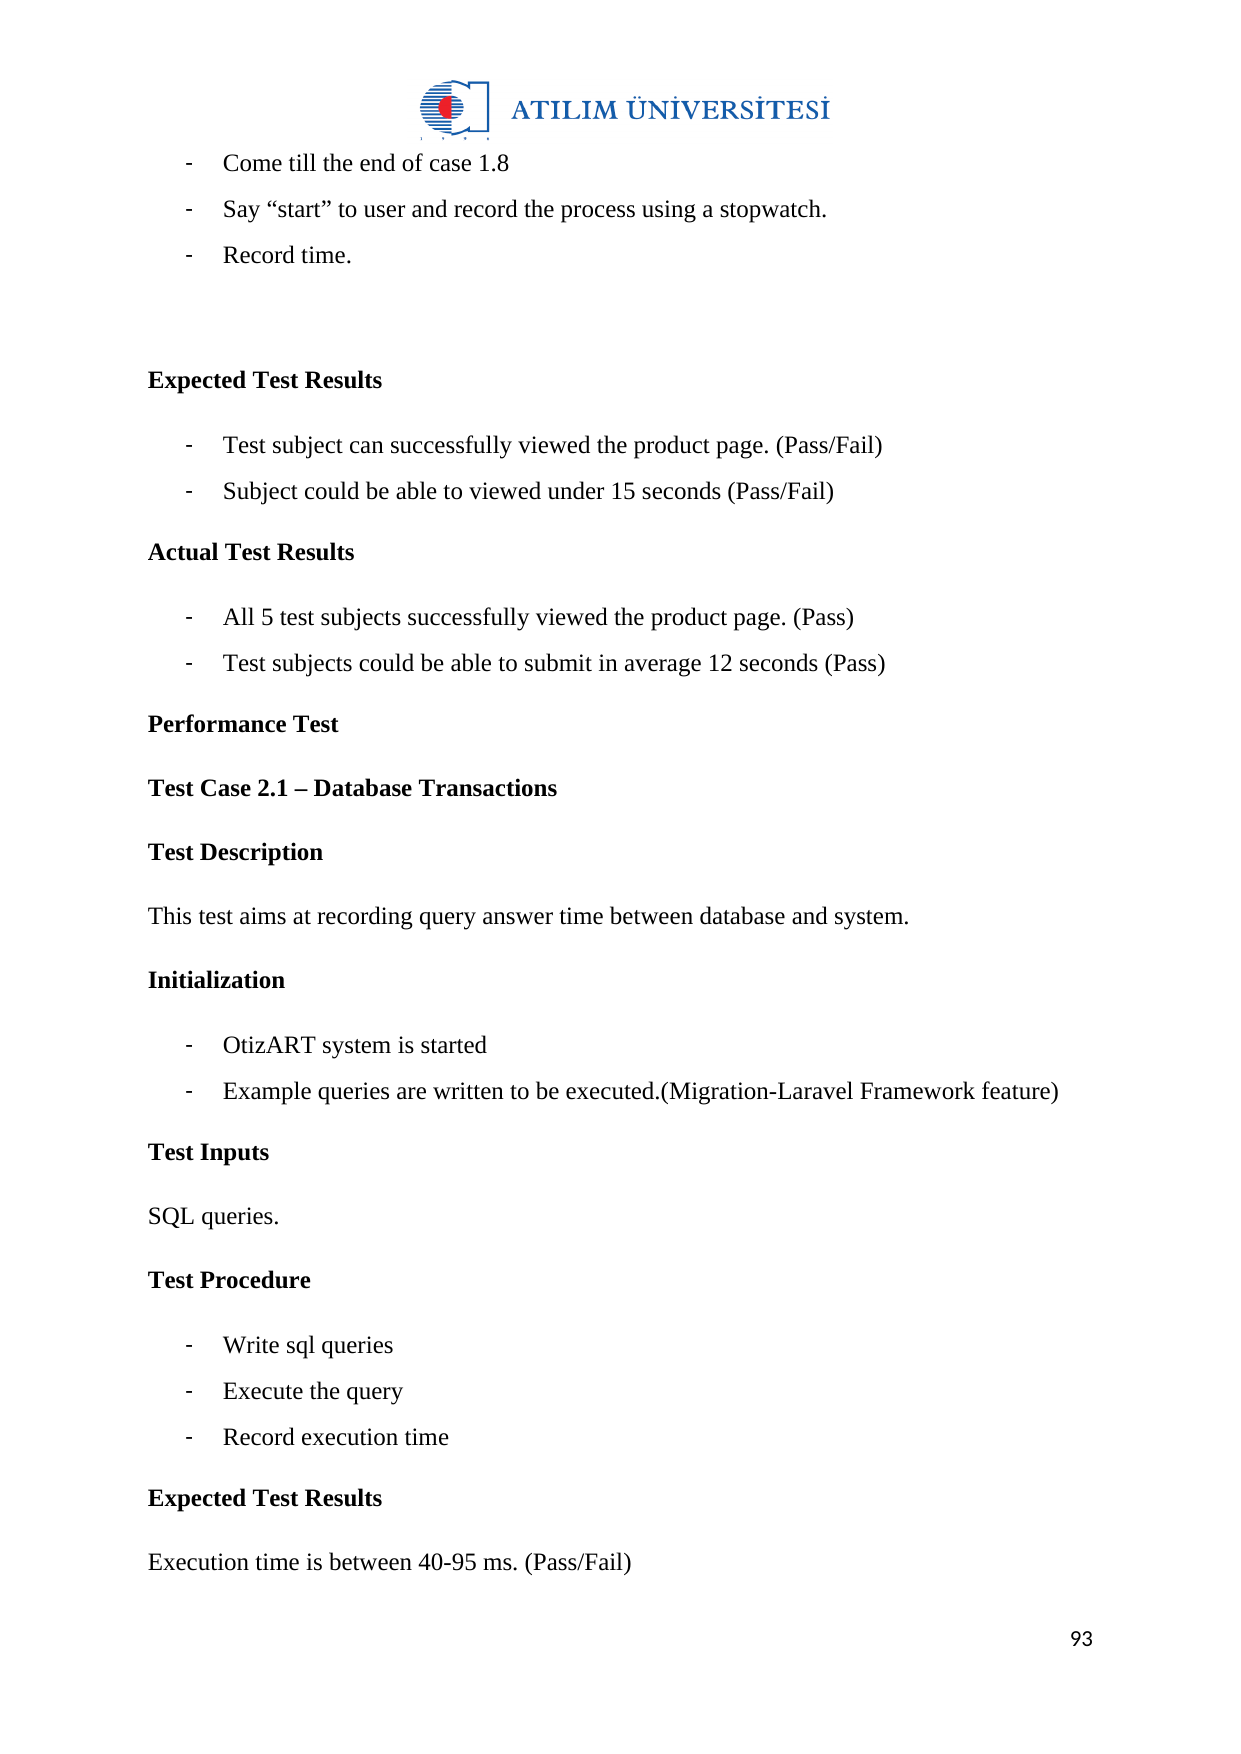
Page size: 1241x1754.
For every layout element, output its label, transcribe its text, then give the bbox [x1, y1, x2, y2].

text Test Description [148, 837, 1093, 866]
list Test subjects could be able to submit in average 12 seconds (Pass) [185, 647, 1093, 678]
text Expected Test Results [148, 1483, 1093, 1512]
text Test Inputs [148, 1137, 1093, 1166]
text Execution time is between 40-95 ms. (Pass/Fail) [148, 1547, 1093, 1576]
text Performance Test [148, 709, 1093, 738]
list Example queries are written to be executed.(Migration-Laravel Framework feature) [185, 1075, 1093, 1106]
list Come till the end of case 1.8 [185, 148, 1093, 178]
list Subject could be able to viewed under 15 seconds (Pass/Fail) [185, 475, 1093, 506]
list Write sql queries [185, 1329, 1093, 1360]
list Say “start” to user and record the process using a stopwatch. [185, 193, 1093, 224]
list Record execution time [185, 1421, 1093, 1451]
list OtizART system is started [185, 1029, 1093, 1060]
text Test Procedure [148, 1265, 1093, 1294]
text Expected Test Results [148, 365, 1093, 394]
list Test subject can successfully viewed the product page. (Pass/Fail) [185, 429, 1093, 460]
text SQL queries. [148, 1201, 1093, 1230]
text Actual Test Results [148, 537, 1093, 566]
list Execute the query [185, 1375, 1093, 1406]
text Initialization [148, 965, 1093, 994]
text This test aims at recording query answer time between database and system. [148, 901, 1093, 930]
text Test Case 2.1 – Database Transactions [148, 773, 1093, 802]
list All 5 test subjects successfully viewed the product page. (Pass) [185, 601, 1093, 632]
list Record time. [185, 239, 1093, 269]
